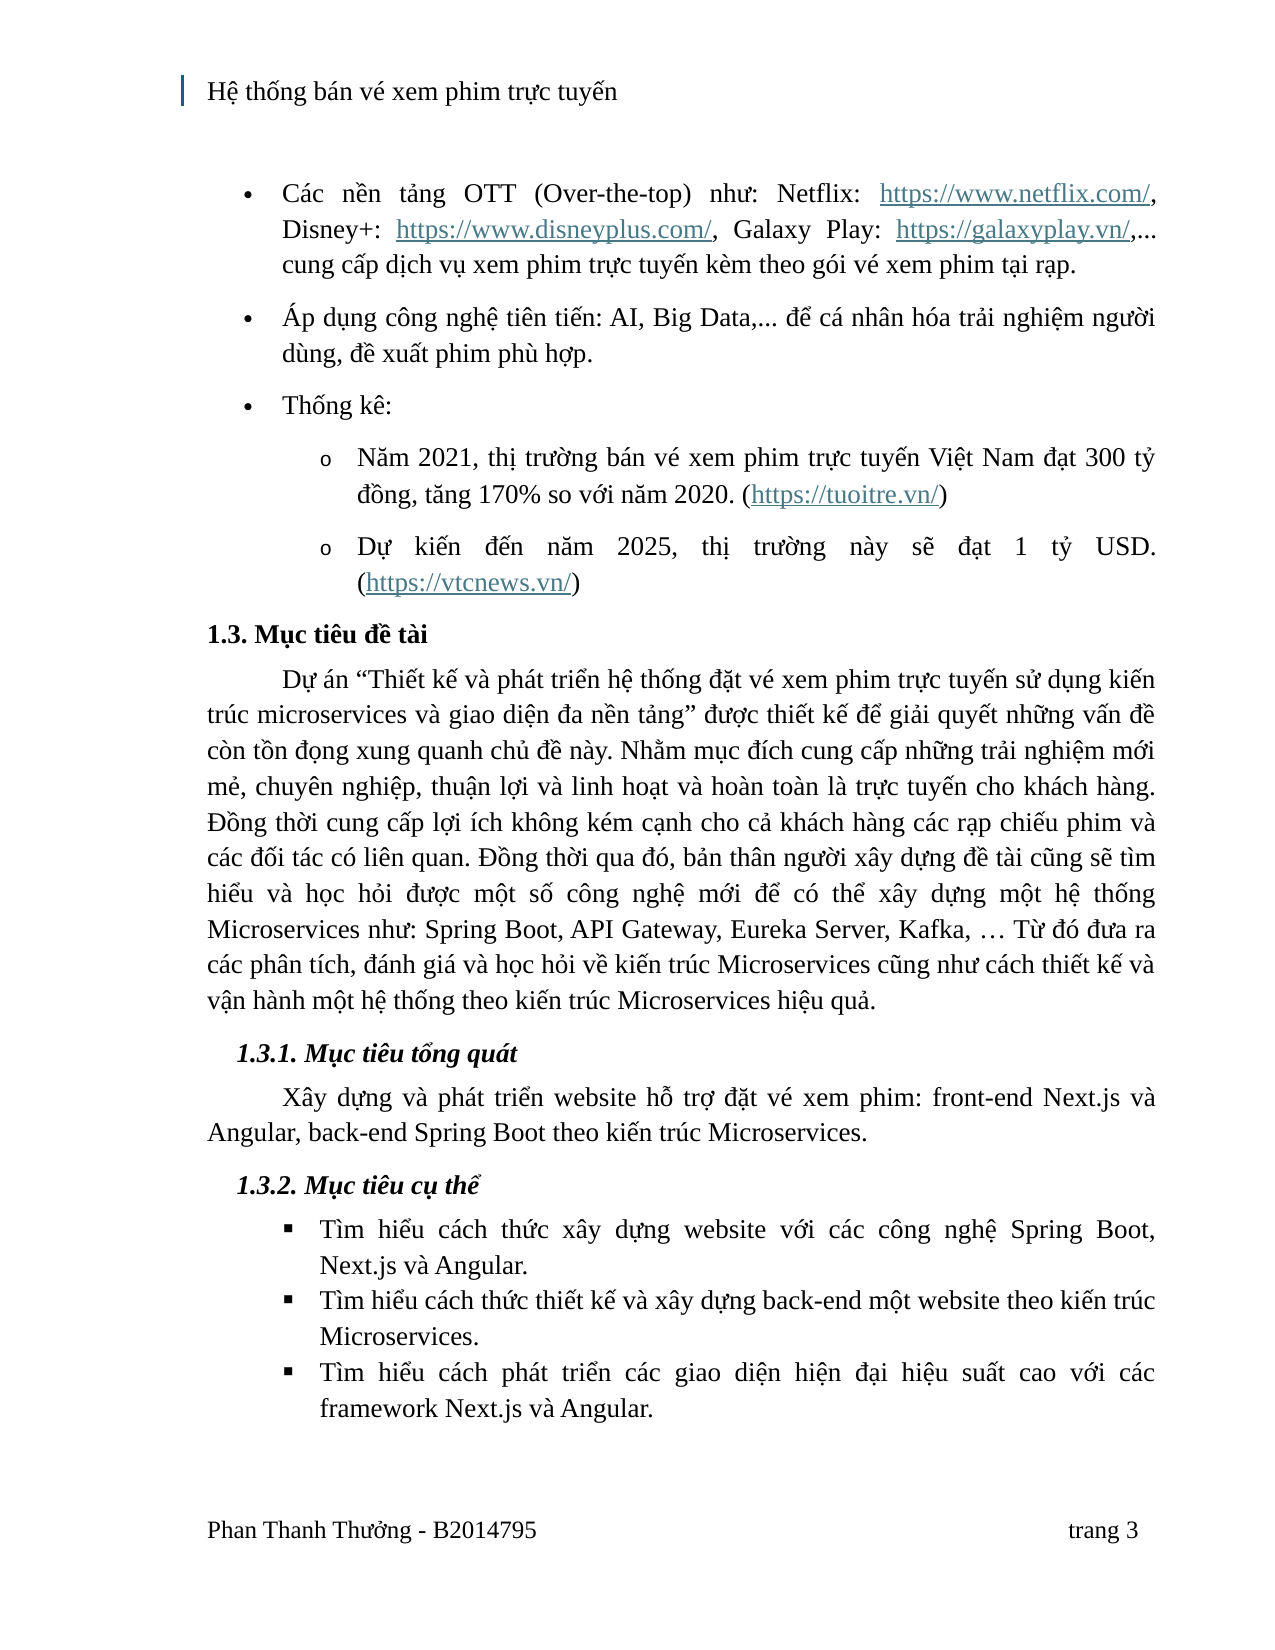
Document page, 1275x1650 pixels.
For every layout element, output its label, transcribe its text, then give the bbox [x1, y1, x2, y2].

subtitle Mục tiêu tổng quát [236, 1037, 1157, 1068]
list Tìm hiểu cách phát triển các giao diện hiện đại hiệu suất cao với các framework Next.js và Angular. [282, 1356, 1157, 1423]
text Dự án “Thiết kế và phát triển hệ thống đặt vé xem phim trực tuyến sử dụng kiến trúc microservices và giao diện đa nền tảng” được thiết kế để giải quyết những vấn đề còn tồn đọng xung quanh chủ đề này. Nhằm mục đích cung cấp những trải nghiệm mới mẻ, chuyên nghiệp, thuận lợi và linh hoạt và hoàn toàn là trực tuyến cho khách hàng. Đồng thời cung cấp lợi ích không kém cạnh cho cả khách hàng các rạp chiếu phim và các đối tác có liên quan. Đồng thời qua đó, bản thân người xây dựng đề tài cũng sẽ tìm hiểu và học hỏi được một số công nghệ mới để có thể xây dựng một hệ thống Microservices như: Spring Boot, API Gateway, Eureka Server, Kafka, … Từ đó đưa ra các phân tích, đánh giá và học hỏi về kiến trúc Microservices cũng như cách thiết kế và vận hành một hệ thống theo kiến trúc Microservices hiệu quả. [207, 663, 1157, 1015]
list Áp dụng công nghệ tiên tiến: AI, Big Data,... để cá nhân hóa trải nghiệm người dùng, đề xuất phim phù hợp. [244, 301, 1157, 368]
list Tìm hiểu cách thức xây dựng website với các công nghệ Spring Boot, Next.js và Angular. [282, 1213, 1157, 1280]
subtitle Mục tiêu cụ thể [236, 1169, 1157, 1200]
subtitle Mục tiêu đề tài [207, 619, 1157, 650]
list Các nền tảng OTT (Over-the-top) như: Netflix: https://www.netflix.com/, Disney+: https://www.disneyplus.com/, Galaxy Play: https://galaxyplay.vn/,... cung cấp dịch vụ xem phim trực tuyến kèm theo gói vé xem phim tại rạp. [244, 177, 1157, 280]
list Dự kiến ​​đến năm 2025, thị trường này sẽ đạt 1 tỷ USD. (https://vtcnews.vn/) [319, 530, 1157, 597]
list Năm 2021, thị trường bán vé xem phim trực tuyến Việt Nam đạt 300 tỷ đồng, tăng 170% so với năm 2020. (https://tuoitre.vn/) [319, 442, 1157, 509]
text Xây dựng và phát triển website hỗ trợ đặt vé xem phim: front-end Next.js và Angular, back-end Spring Boot theo kiến trúc Microservices. [207, 1081, 1157, 1148]
list Tìm hiểu cách thức thiết kế và xây dựng back-end một website theo kiến trúc Microservices. [282, 1284, 1157, 1351]
list Thống kê: [244, 389, 1157, 420]
